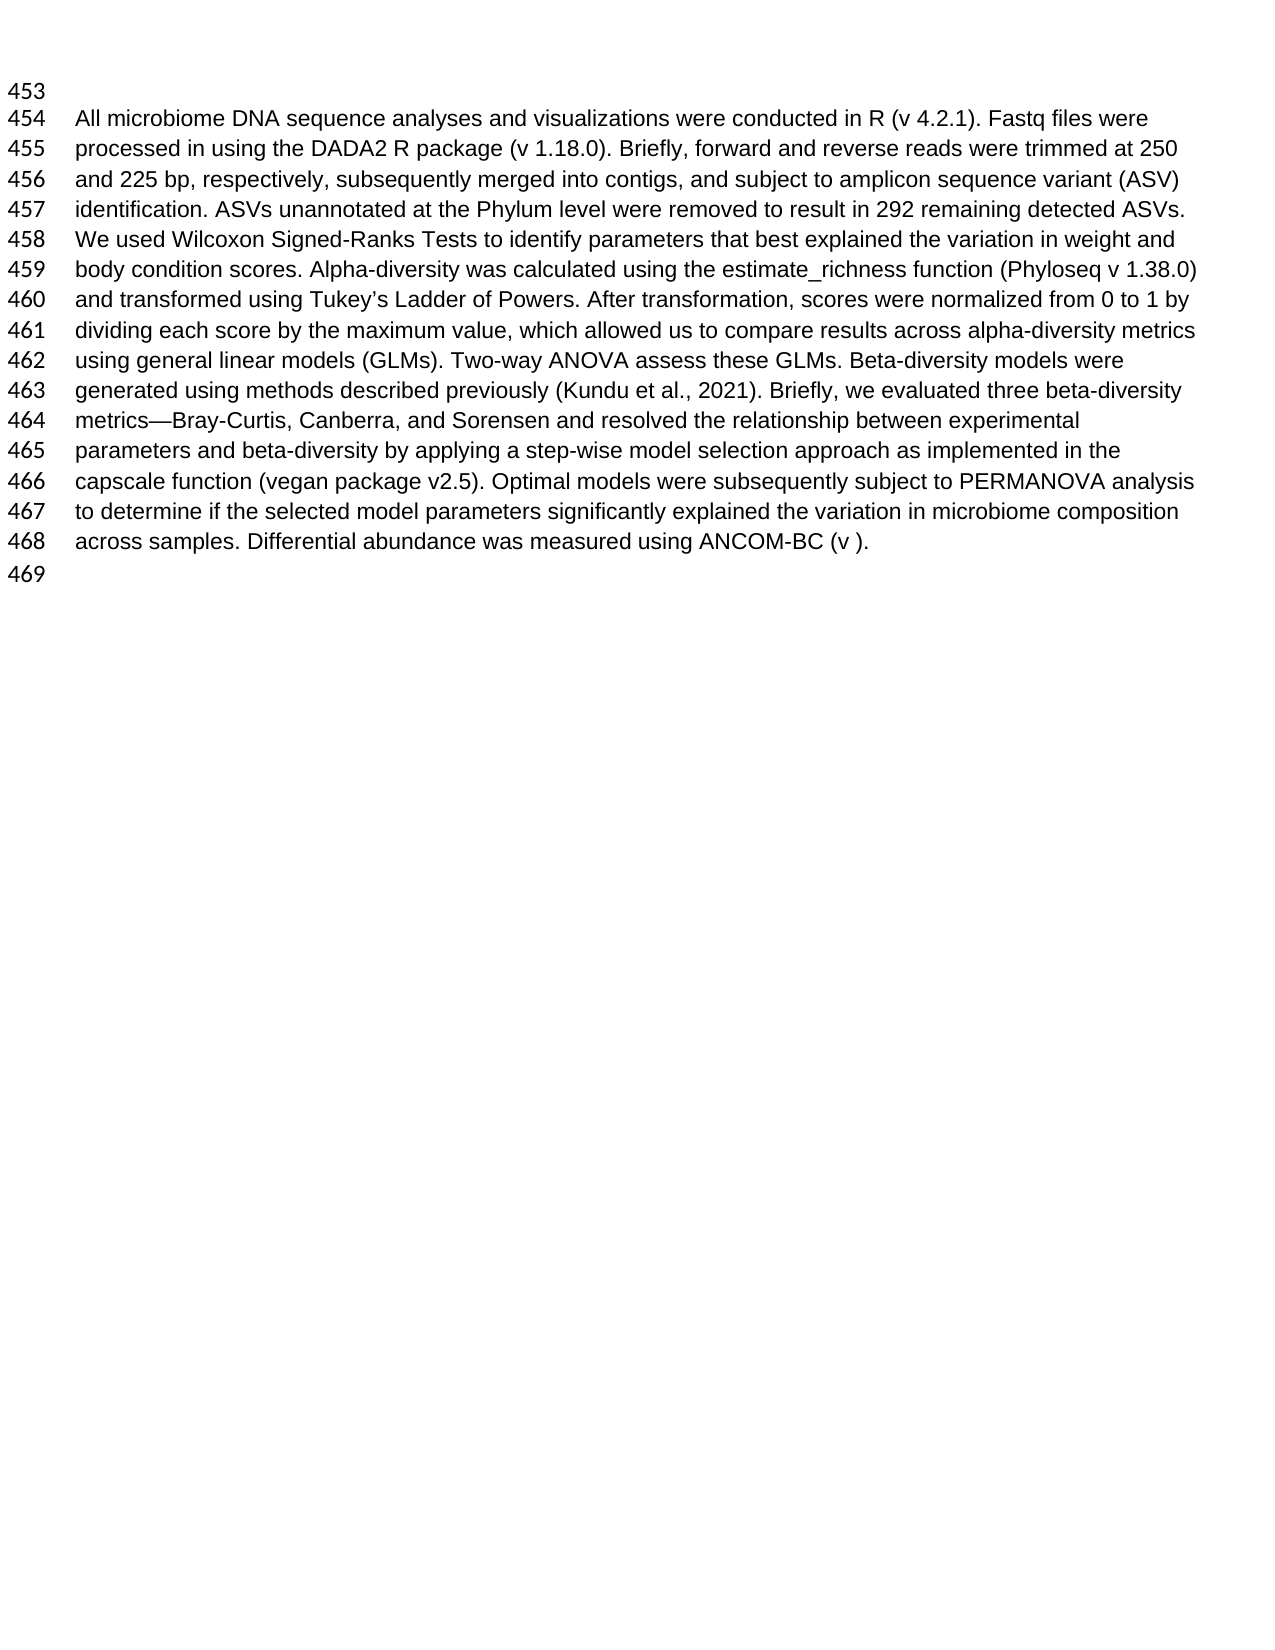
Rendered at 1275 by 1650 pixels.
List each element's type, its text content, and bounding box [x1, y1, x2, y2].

text All microbiome DNA sequence analyses and visualizations were conducted in R (v 4.2.1). Fastq files were processed in using the DADA2 R package (v 1.18.0). Briefly, forward and reverse reads were trimmed at 250 and 225 bp, respectively, subsequently merged into contigs, and subject to amplicon sequence variant (ASV) identification. ASVs unannotated at the Phylum level were removed to result in 292 remaining detected ASVs. We used Wilcoxon Signed-Ranks Tests to identify parameters that best explained the variation in weight and body condition scores. Alpha-diversity was calculated using the estimate_richness function (Phyloseq v 1.38.0) and transformed using Tukey’s Ladder of Powers. After transformation, scores were normalized from 0 to 1 by dividing each score by the maximum value, which allowed us to compare results across alpha-diversity metrics using general linear models (GLMs). Two-way ANOVA assess these GLMs. Beta-diversity models were generated using methods described previously (Kundu et al., 2021). Briefly, we evaluated three beta-diversity metrics—Bray-Curtis, Canberra, and Sorensen and resolved the relationship between experimental parameters and beta-diversity by applying a step-wise model selection approach as implemented in the capscale function (vegan package v2.5). Optimal models were subsequently subject to PERMANOVA analysis to determine if the selected model parameters significantly explained the variation in microbiome composition across samples. Differential abundance was measured using ANCOM-BC (v ). [75, 105, 1200, 554]
